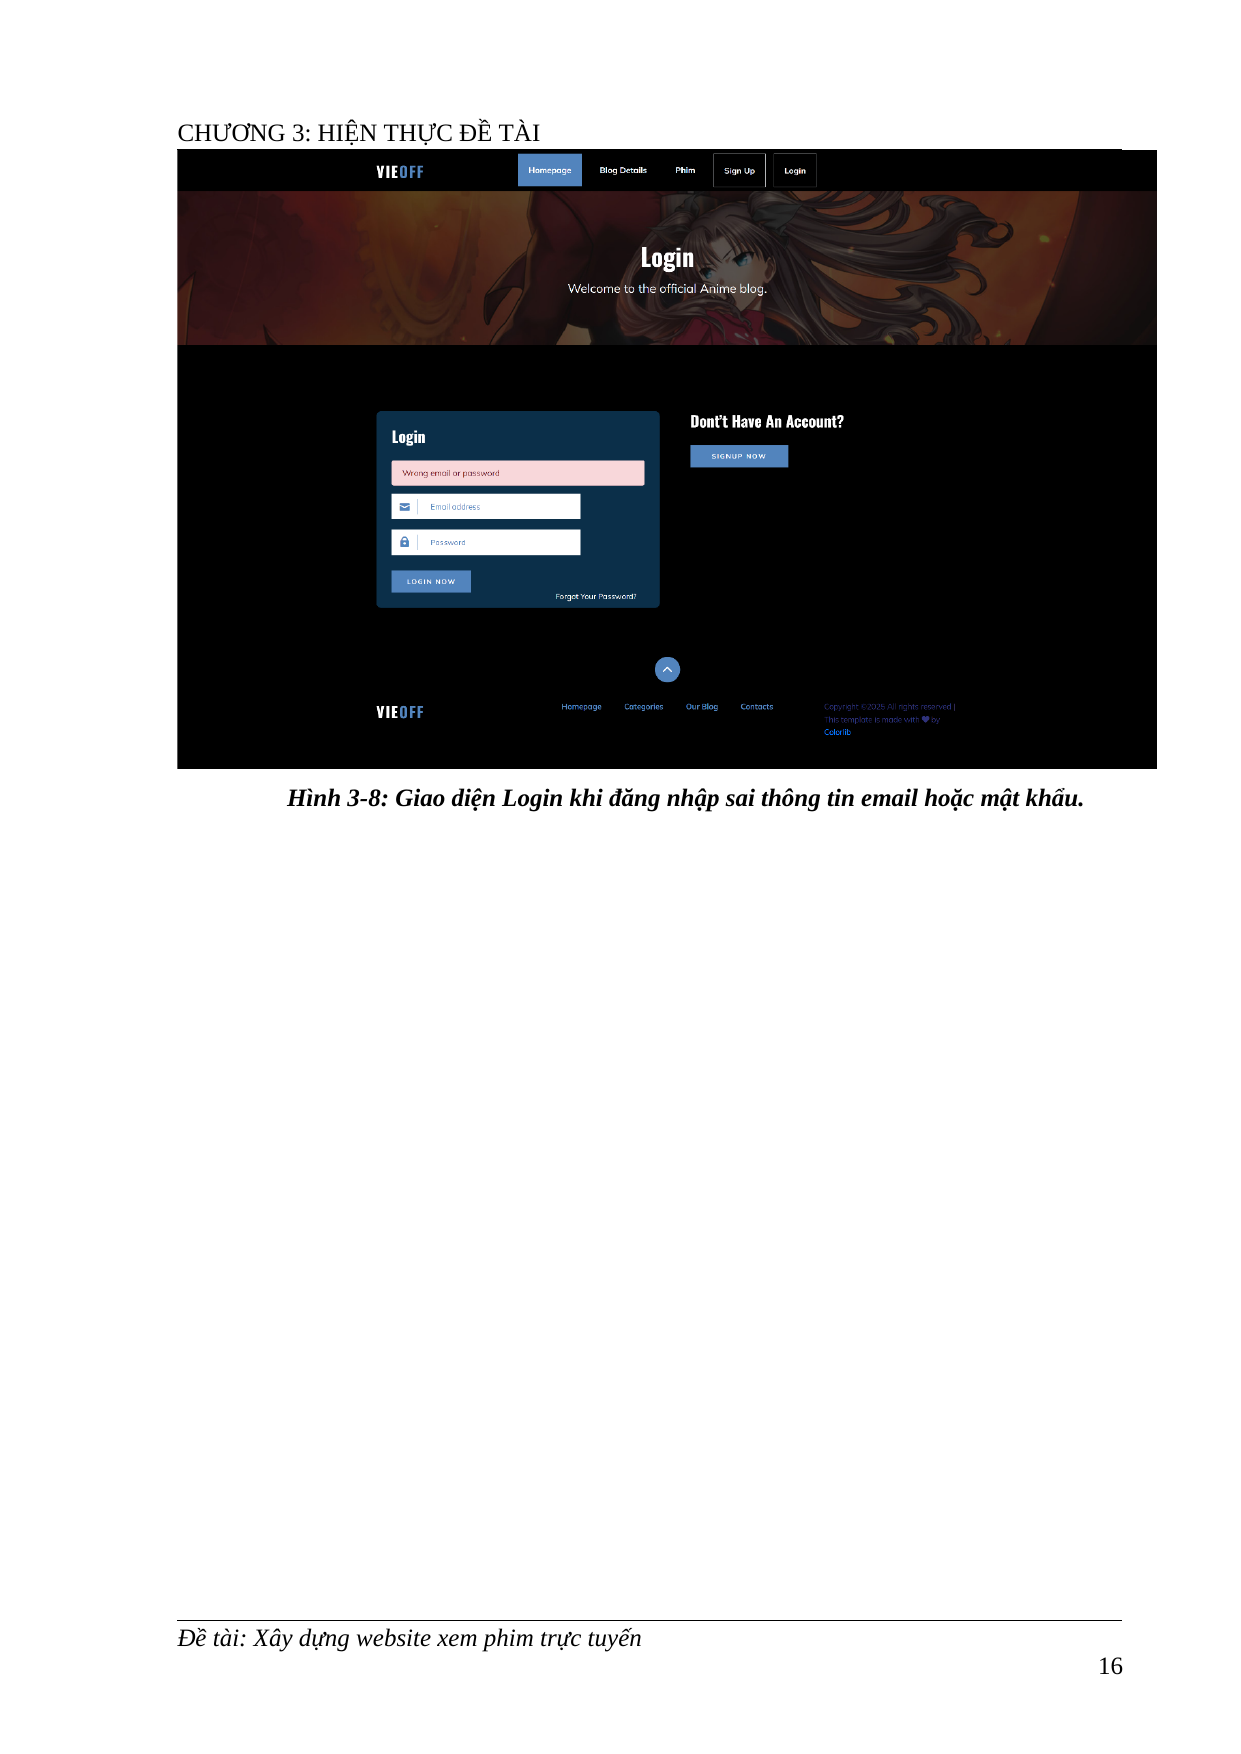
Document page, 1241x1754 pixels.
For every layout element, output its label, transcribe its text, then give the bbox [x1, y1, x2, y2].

text Hình 3-8: Giao diện Login khi đăng nhập sai thông tin email hoặc mật khẩu. [177, 783, 1122, 812]
picture [177, 150, 1157, 769]
